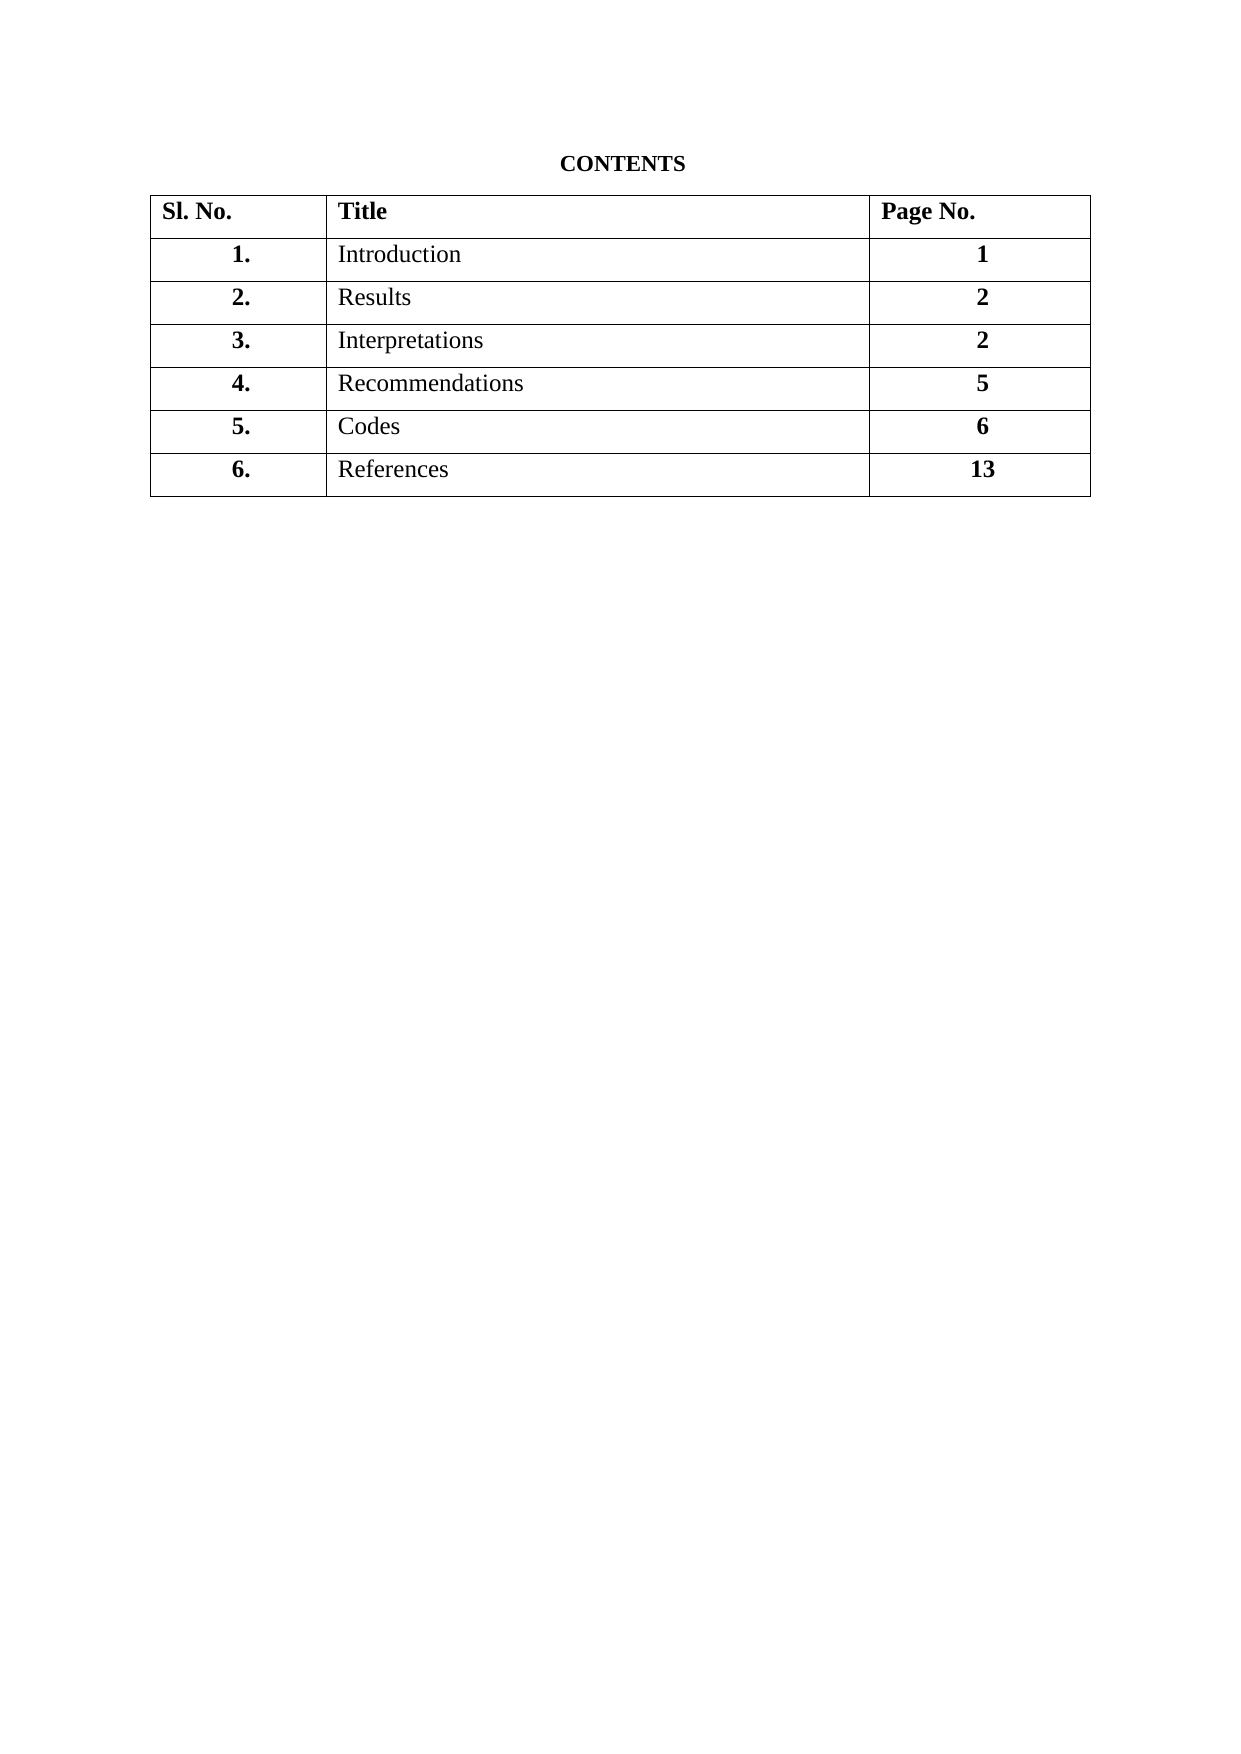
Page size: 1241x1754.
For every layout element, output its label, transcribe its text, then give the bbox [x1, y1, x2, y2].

table_cell 1 [870, 239, 1090, 281]
table_cell 6 [870, 411, 1090, 453]
table_cell 5. [151, 411, 326, 453]
table_cell 3. [151, 325, 326, 367]
text CONTENTS [150, 150, 1095, 176]
table_cell Codes [327, 411, 869, 453]
table_cell 2 [870, 325, 1090, 367]
table_cell 6. [151, 454, 326, 496]
table_cell 4. [151, 368, 326, 410]
table_header Title [327, 196, 869, 238]
table_cell References [327, 454, 869, 496]
table_cell Recommendations [327, 368, 869, 410]
table_header Sl. No. [151, 196, 326, 238]
table_cell Results [327, 282, 869, 324]
table_header Page No. [870, 196, 1090, 238]
table_cell Interpretations [327, 325, 869, 367]
table_cell 5 [870, 368, 1090, 410]
table_cell Introduction [327, 239, 869, 281]
table_cell 2. [151, 282, 326, 324]
table_cell 13 [870, 454, 1090, 496]
table_cell 2 [870, 282, 1090, 324]
table_cell 1. [151, 239, 326, 281]
